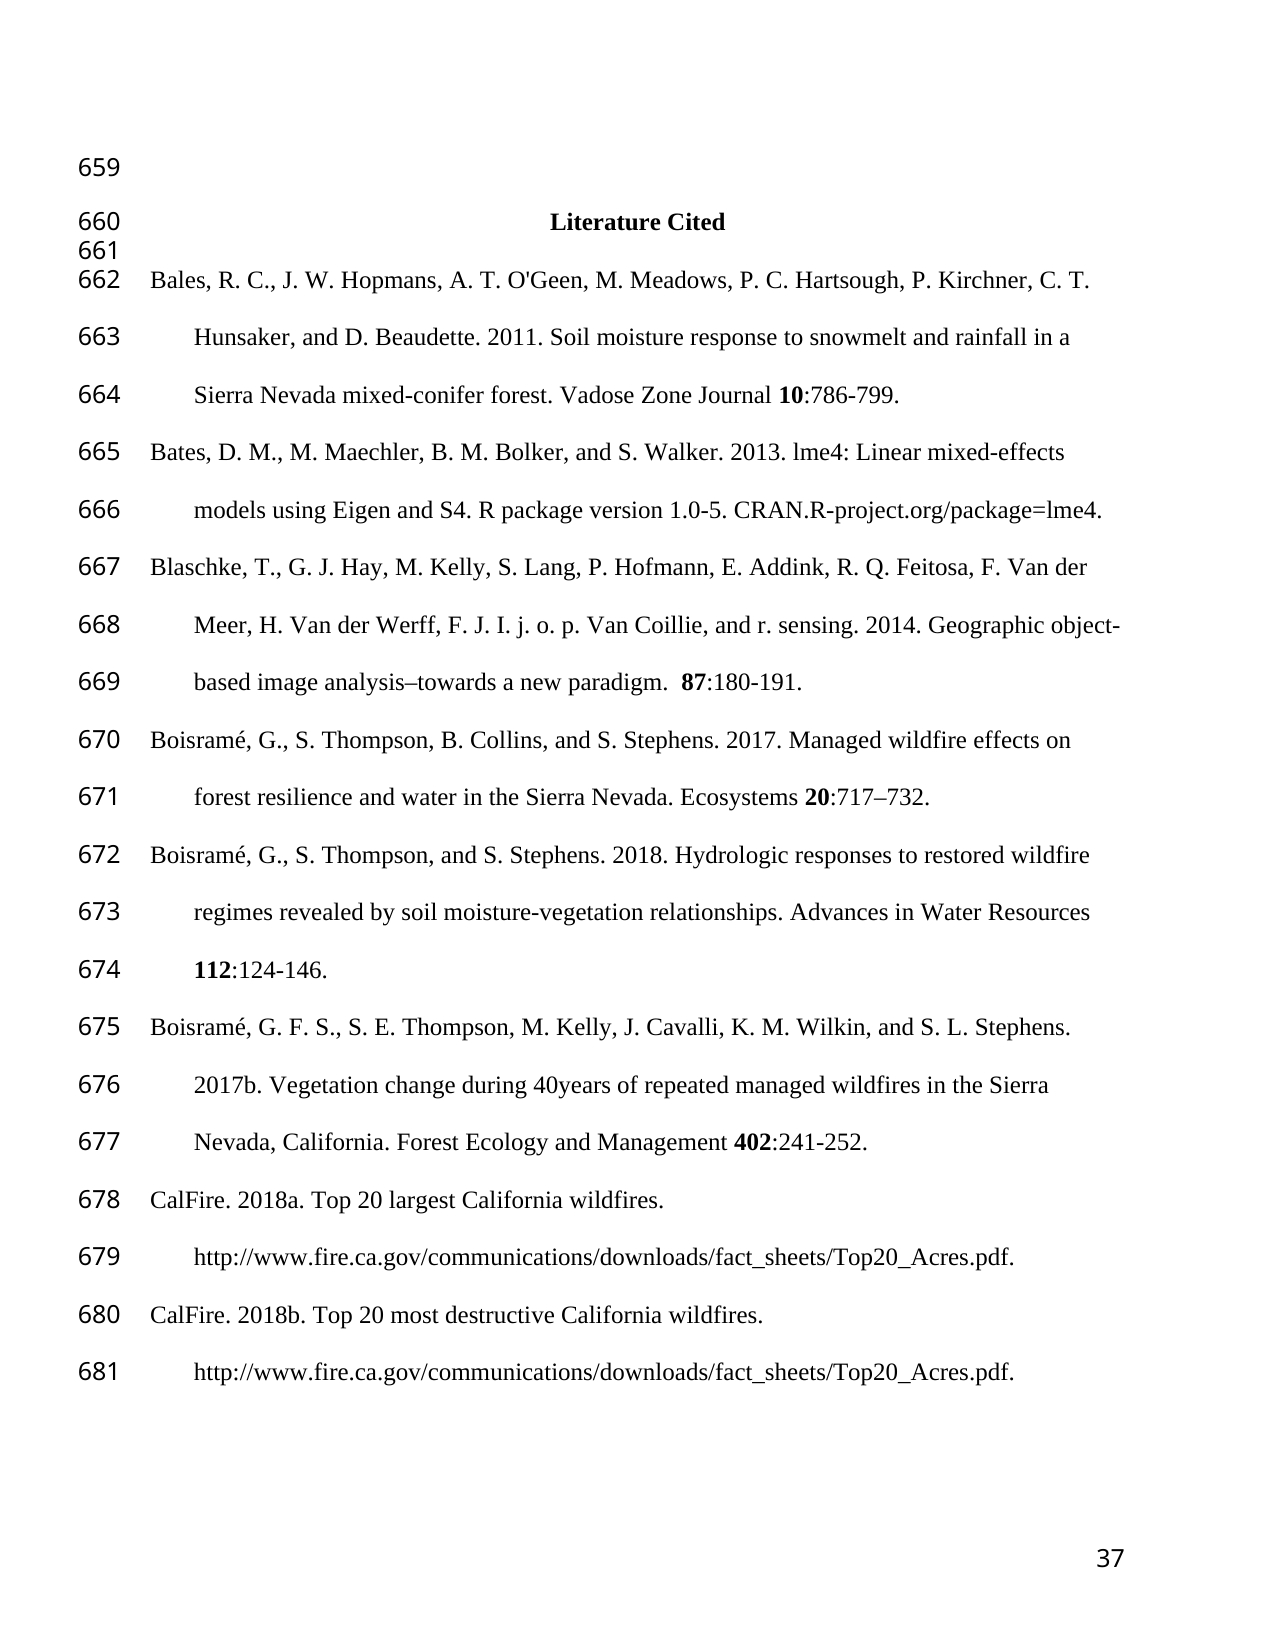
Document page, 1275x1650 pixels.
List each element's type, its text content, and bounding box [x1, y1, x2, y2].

text Boisramé, G., S. Thompson, and S. Stephens. 2018. Hydrologic responses to restored wildfire regimes revealed by soil moisture-vegetation relationships. Advances in Water Resources 112:124-146. [150, 840, 1125, 984]
title Literature Cited [150, 207, 1125, 236]
text Blaschke, T., G. J. Hay, M. Kelly, S. Lang, P. Hofmann, E. Addink, R. Q. Feitosa, F. Van der Meer, H. Van der Werff, F. J. I. j. o. p. Van Coillie, and r. sensing. 2014. Geographic object-based image analysis–towards a new paradigm. 87:180-191. [150, 552, 1125, 696]
text Boisramé, G. F. S., S. E. Thompson, M. Kelly, J. Cavalli, K. M. Wilkin, and S. L. Stephens. 2017b. Vegetation change during 40years of repeated managed wildfires in the Sierra Nevada, California. Forest Ecology and Management 402:241-252. [150, 1012, 1125, 1156]
text CalFire. 2018a. Top 20 largest California wildfires. http://www.fire.ca.gov/communications/downloads/fact_sheets/Top20_Acres.pdf. [150, 1185, 1125, 1271]
text Boisramé, G., S. Thompson, B. Collins, and S. Stephens. 2017. Managed wildfire effects on forest resilience and water in the Sierra Nevada. Ecosystems 20:717–732. [150, 725, 1125, 811]
text Bales, R. C., J. W. Hopmans, A. T. O'Geen, M. Meadows, P. C. Hartsough, P. Kirchner, C. T. Hunsaker, and D. Beaudette. 2011. Soil moisture response to snowmelt and rainfall in a Sierra Nevada mixed-conifer forest. Vadose Zone Journal 10:786-799. [150, 265, 1125, 409]
text CalFire. 2018b. Top 20 most destructive California wildfires. http://www.fire.ca.gov/communications/downloads/fact_sheets/Top20_Acres.pdf. [150, 1300, 1125, 1386]
text Bates, D. M., M. Maechler, B. M. Bolker, and S. Walker. 2013. lme4: Linear mixed-effects models using Eigen and S4. R package version 1.0-5. CRAN.R-project.org/package=lme4. [150, 437, 1125, 524]
